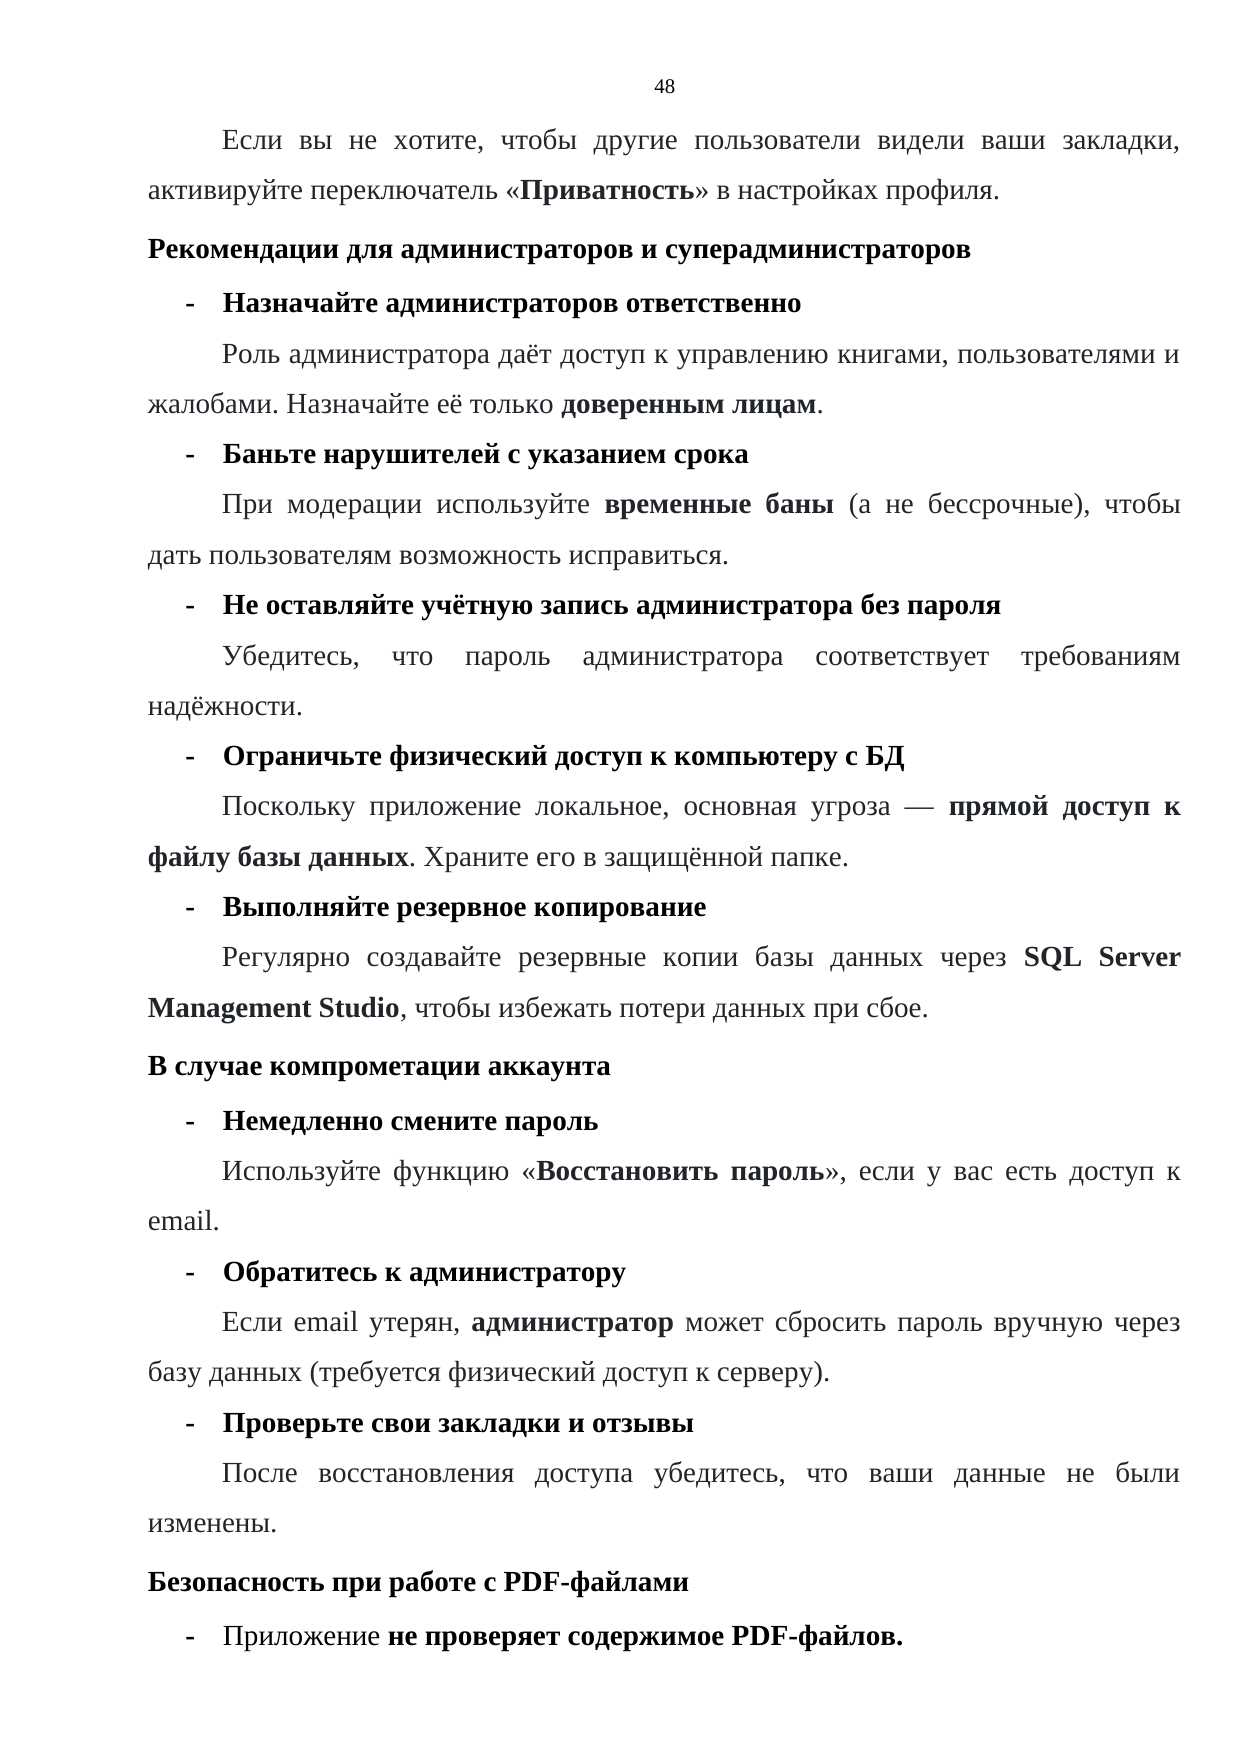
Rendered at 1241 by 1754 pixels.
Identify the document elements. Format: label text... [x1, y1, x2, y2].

text При модерации используйте временные баны (а не бессрочные), чтобы дать пользователям возможность исправиться. [148, 487, 1181, 571]
list Ограничьте физический доступ к компьютеру с БД [185, 738, 1181, 772]
subtitle Безопасность при работе с PDF-файлами [148, 1564, 1181, 1598]
list Баньте нарушителей с указанием срока [185, 436, 1181, 470]
text Поскольку приложение локальное, основная угроза — прямой доступ к файлу базы данных. Храните его в защищённой папке. [148, 788, 1181, 872]
text Если email утерян, администратор может сбросить пароль вручную через базу данных (требуется физический доступ к серверу). [148, 1304, 1181, 1388]
list Приложение не проверяет содержимое PDF-файлов. [185, 1618, 1181, 1652]
list Выполняйте резервное копирование [185, 889, 1181, 923]
list Обратитесь к администратору [185, 1254, 1181, 1287]
subtitle Рекомендации для администраторов и суперадминистраторов [148, 231, 1181, 264]
text Убедитесь, что пароль администратора соответствует требованиям надёжности. [148, 638, 1181, 721]
list Немедленно смените пароль [185, 1103, 1181, 1136]
list Не оставляйте учётную запись администратора без пароля [185, 587, 1181, 621]
text Регулярно создавайте резервные копии базы данных через SQL Server Management Studio, чтобы избежать потери данных при сбое. [148, 939, 1181, 1023]
list Проверьте свои закладки и отзывы [185, 1405, 1181, 1438]
text Роль администратора даёт доступ к управлению книгами, пользователями и жалобами. Назначайте её только доверенным лицам. [148, 336, 1181, 419]
text Используйте функцию «Восстановить пароль», если у вас есть доступ к email. [148, 1153, 1181, 1237]
subtitle В случае компрометации аккаунта [148, 1048, 1181, 1082]
text После восстановления доступа убедитесь, что ваши данные не были изменены. [148, 1455, 1181, 1539]
text Если вы не хотите, чтобы другие пользователи видели ваши закладки, активируйте переключатель «Приватность» в настройках профиля. [148, 122, 1181, 206]
list Назначайте администраторов ответственно [185, 285, 1181, 319]
